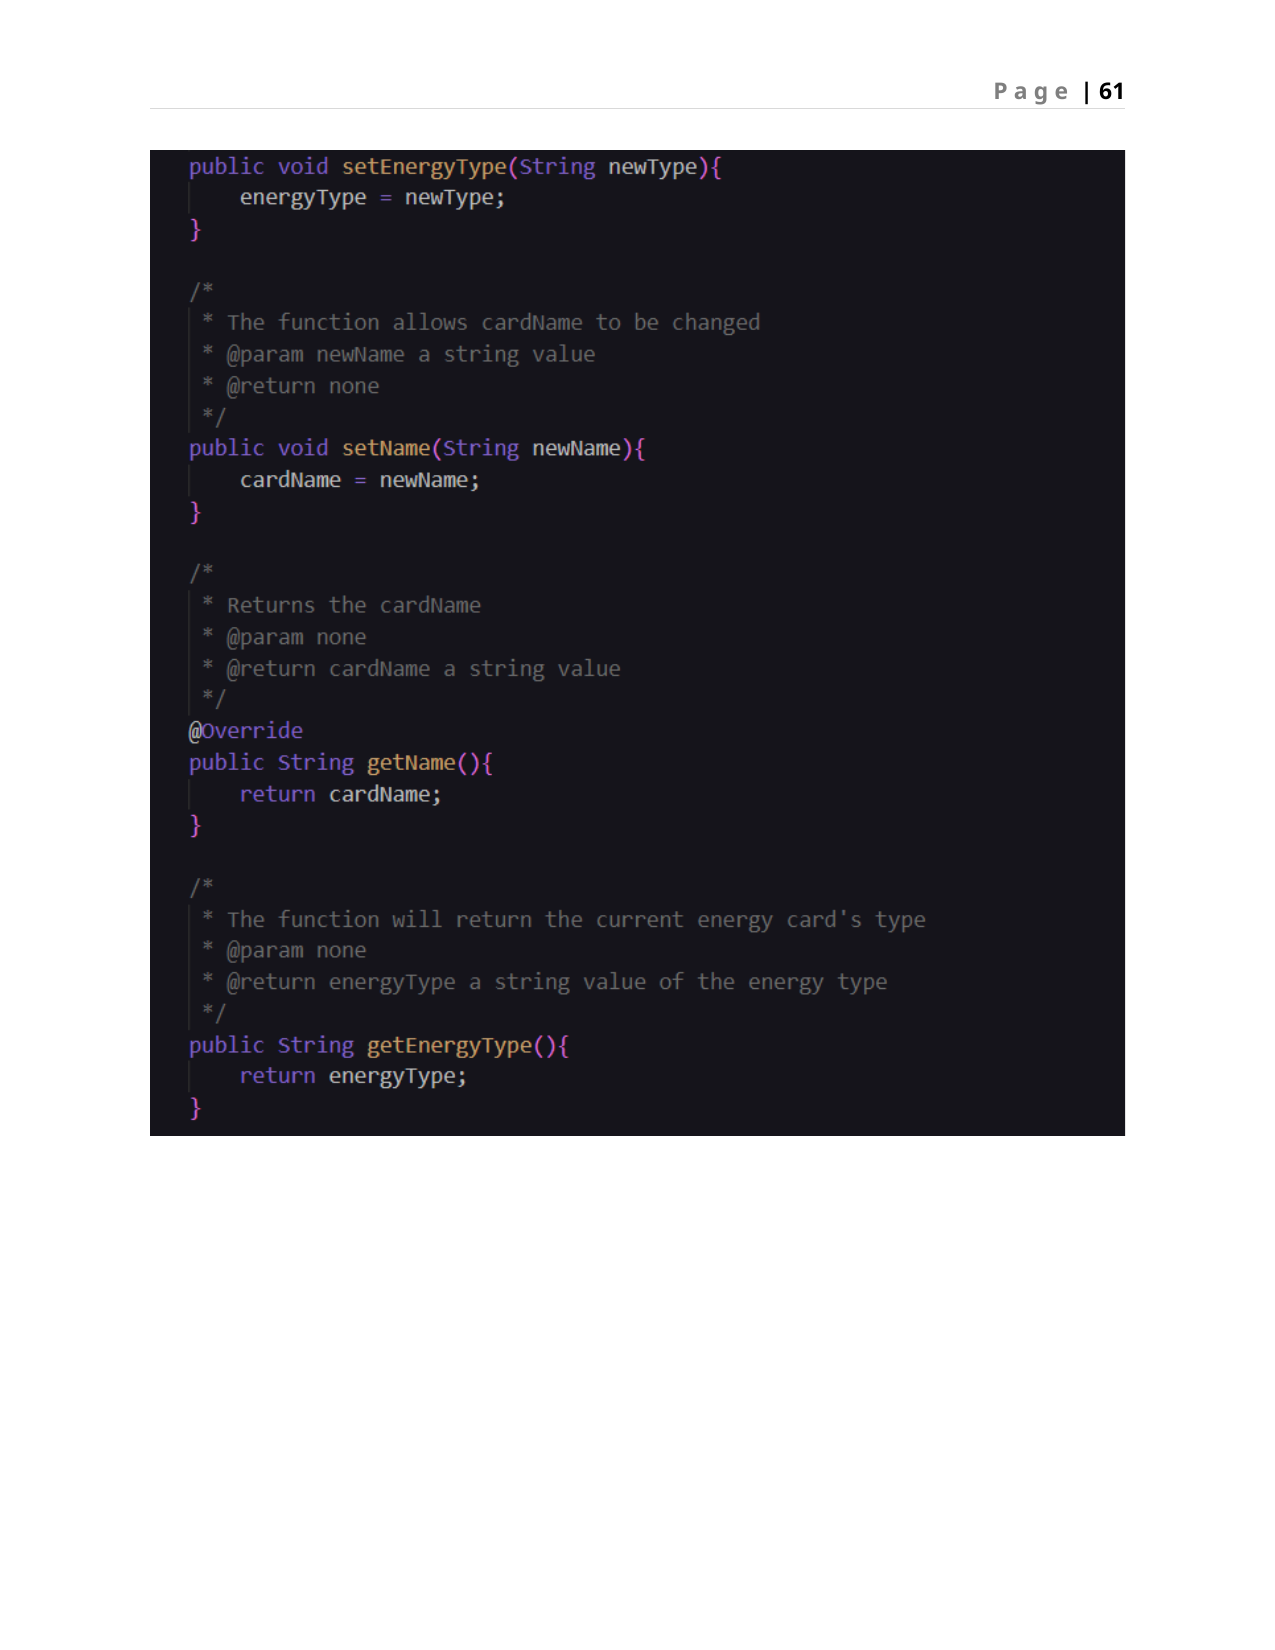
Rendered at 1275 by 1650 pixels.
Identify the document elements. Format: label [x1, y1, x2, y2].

picture [150, 150, 1125, 1136]
